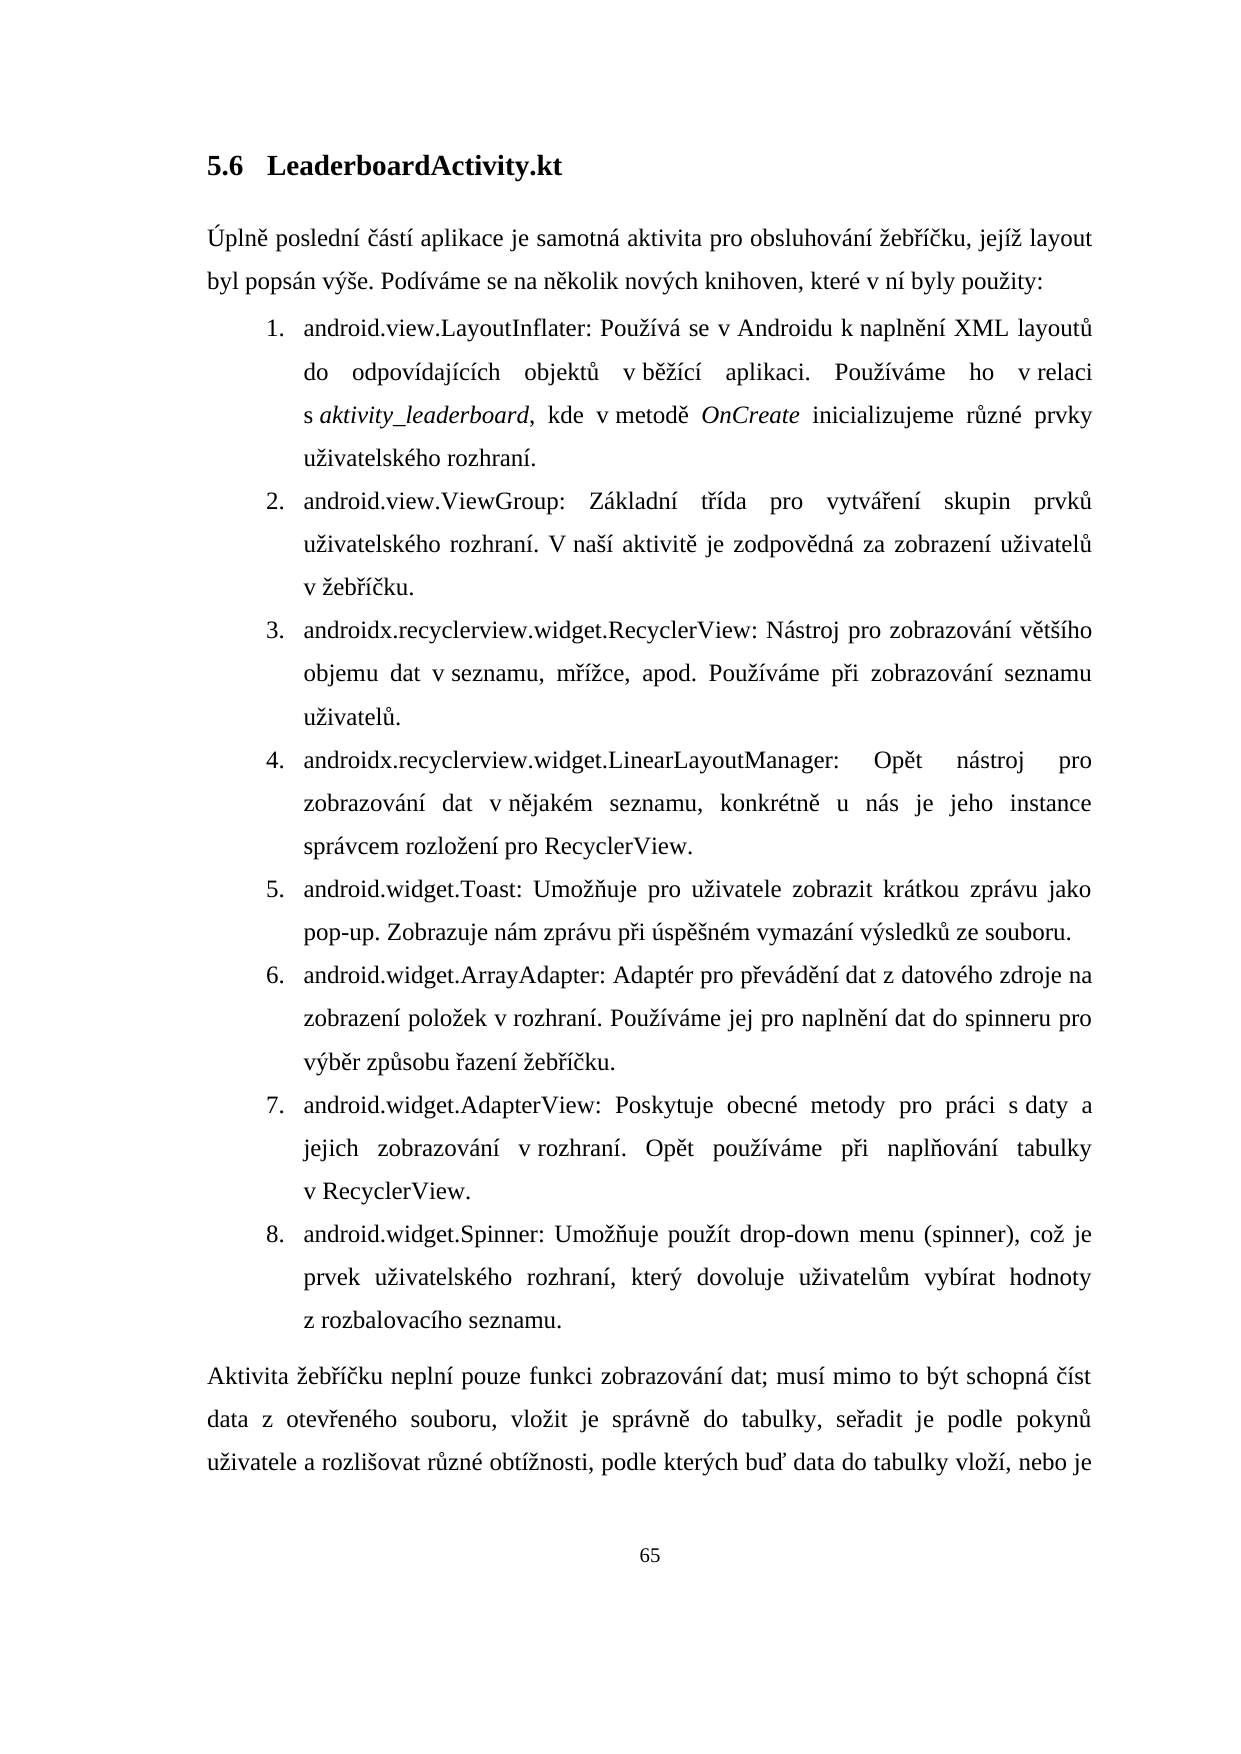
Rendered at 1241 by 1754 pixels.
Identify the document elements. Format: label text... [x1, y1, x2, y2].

list android.widget.AdapterView: Poskytuje obecné metody pro práci s daty a jejich zobrazování v rozhraní. Opět používáme při naplňování tabulky v RecyclerView. [266, 1090, 1092, 1205]
list android.view.ViewGroup: Základní třída pro vytváření skupin prvků uživatelského rozhraní. V naší aktivitě je zodpovědná za zobrazení uživatelů v žebříčku. [266, 486, 1092, 601]
list android.view.LayoutInflater: Používá se v Androidu k naplnění XML layoutů do odpovídajících objektů v běžící aplikaci. Používáme ho v relaci s aktivity_leaderboard, kde v metodě OnCreate inicializujeme různé prvky uživatelského rozhraní. [266, 313, 1092, 472]
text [207, 1361, 1092, 1476]
list androidx.recyclerview.widget.LinearLayoutManager: Opět nástroj pro zobrazování dat v nějakém seznamu, konkrétně u nás je jeho instance správcem rozložení pro RecyclerView. [266, 745, 1092, 860]
list android.widget.Spinner: Umožňuje použít drop-down menu (spinner), což je prvek uživatelského rozhraní, který dovoluje uživatelům vybírat hodnoty z rozbalovacího seznamu. [266, 1219, 1092, 1334]
text Úplně poslední částí aplikace je samotná aktivita pro obsluhování žebříčku, jejíž layout byl popsán výše. Podíváme se na několik nových knihoven, které v ní byly použity: [207, 223, 1092, 295]
list android.widget.Toast: Umožňuje pro uživatele zobrazit krátkou zprávu jako pop-up. Zobrazuje nám zprávu při úspěšném vymazání výsledků ze souboru. [266, 874, 1092, 946]
subtitle LeaderboardActivity.kt [207, 148, 1092, 181]
list android.widget.ArrayAdapter: Adaptér pro převádění dat z datového zdroje na zobrazení položek v rozhraní. Používáme jej pro naplnění dat do spinneru pro výběr způsobu řazení žebříčku. [266, 960, 1092, 1075]
list androidx.recyclerview.widget.RecyclerView: Nástroj pro zobrazování většího objemu dat v seznamu, mřížce, apod. Používáme při zobrazování seznamu uživatelů. [266, 615, 1092, 730]
